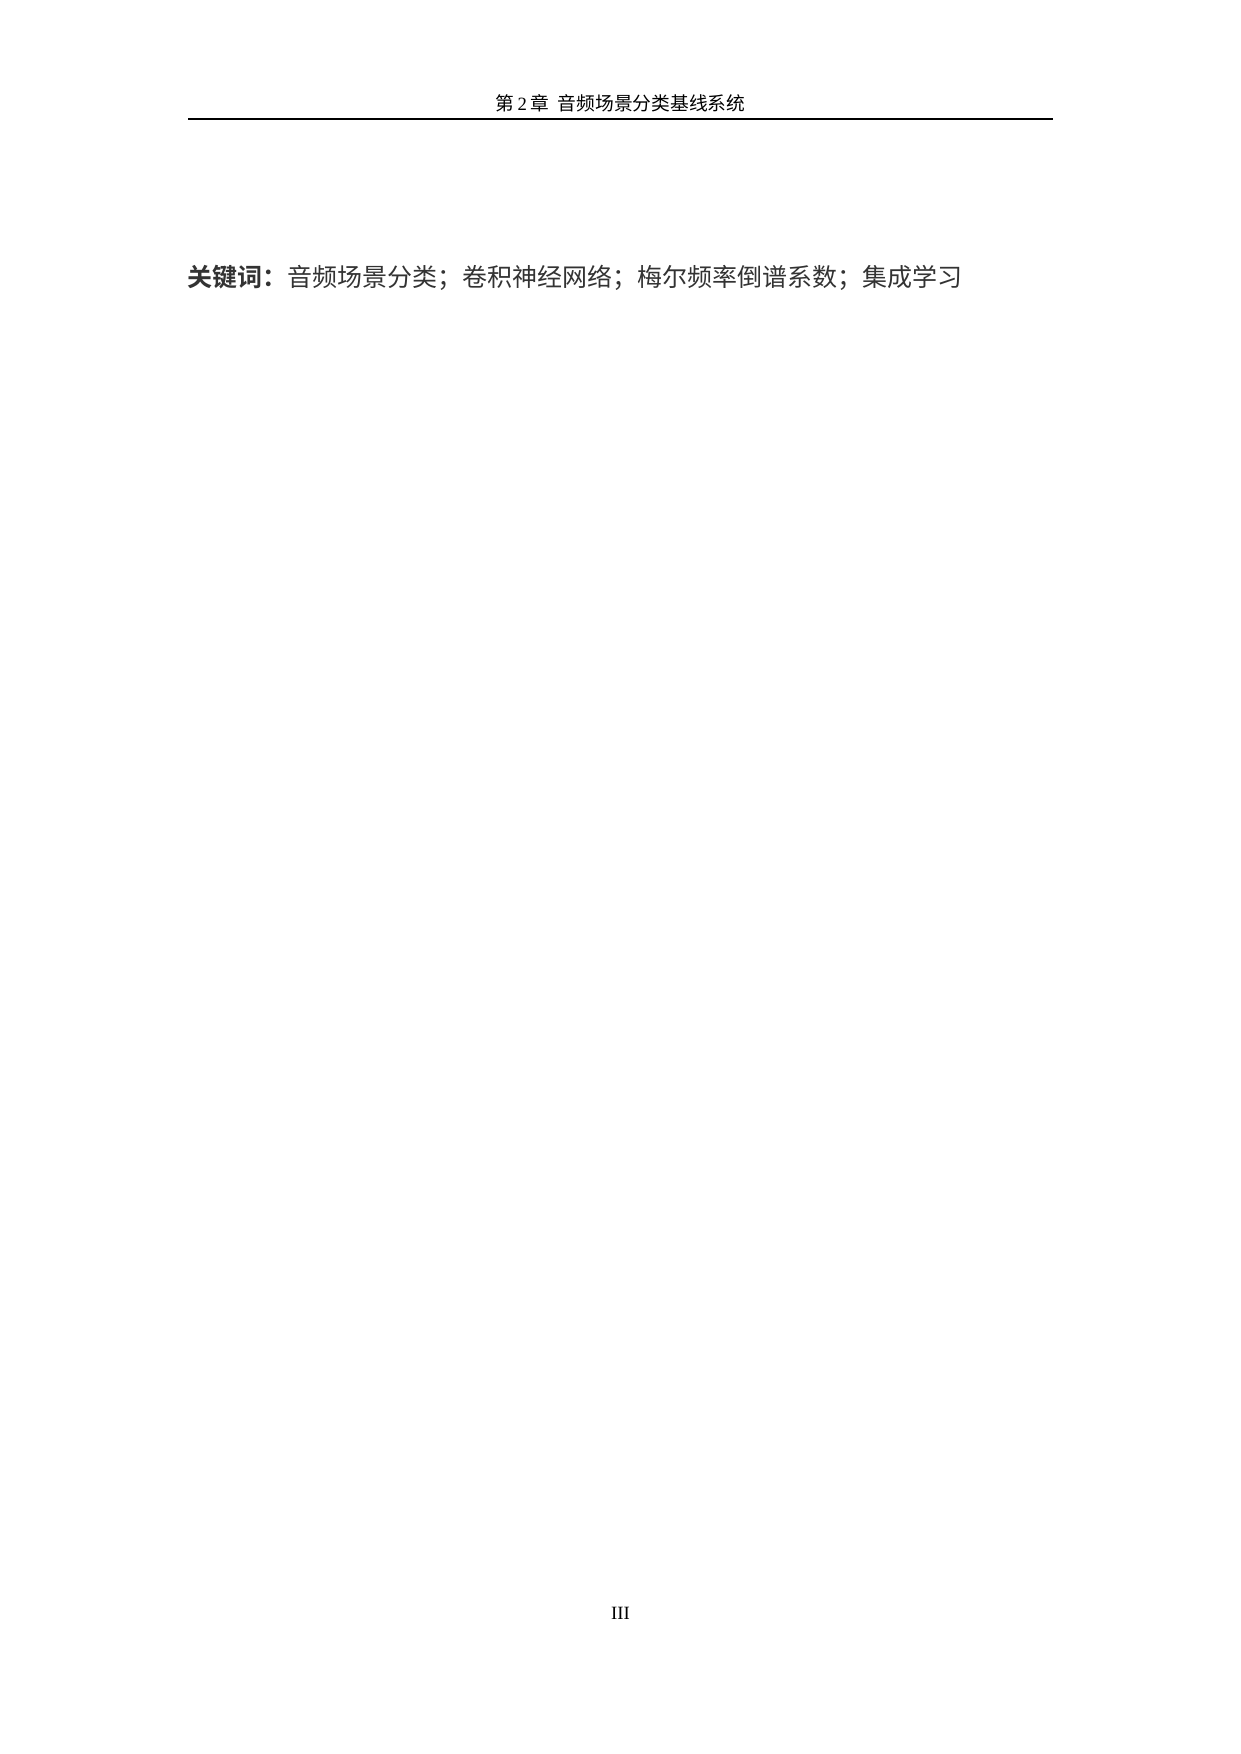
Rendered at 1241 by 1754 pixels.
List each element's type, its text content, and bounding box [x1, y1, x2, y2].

text 关键词：音频场景分类；卷积神经网络；梅尔频率倒谱系数；集成学习 [187, 242, 1053, 310]
